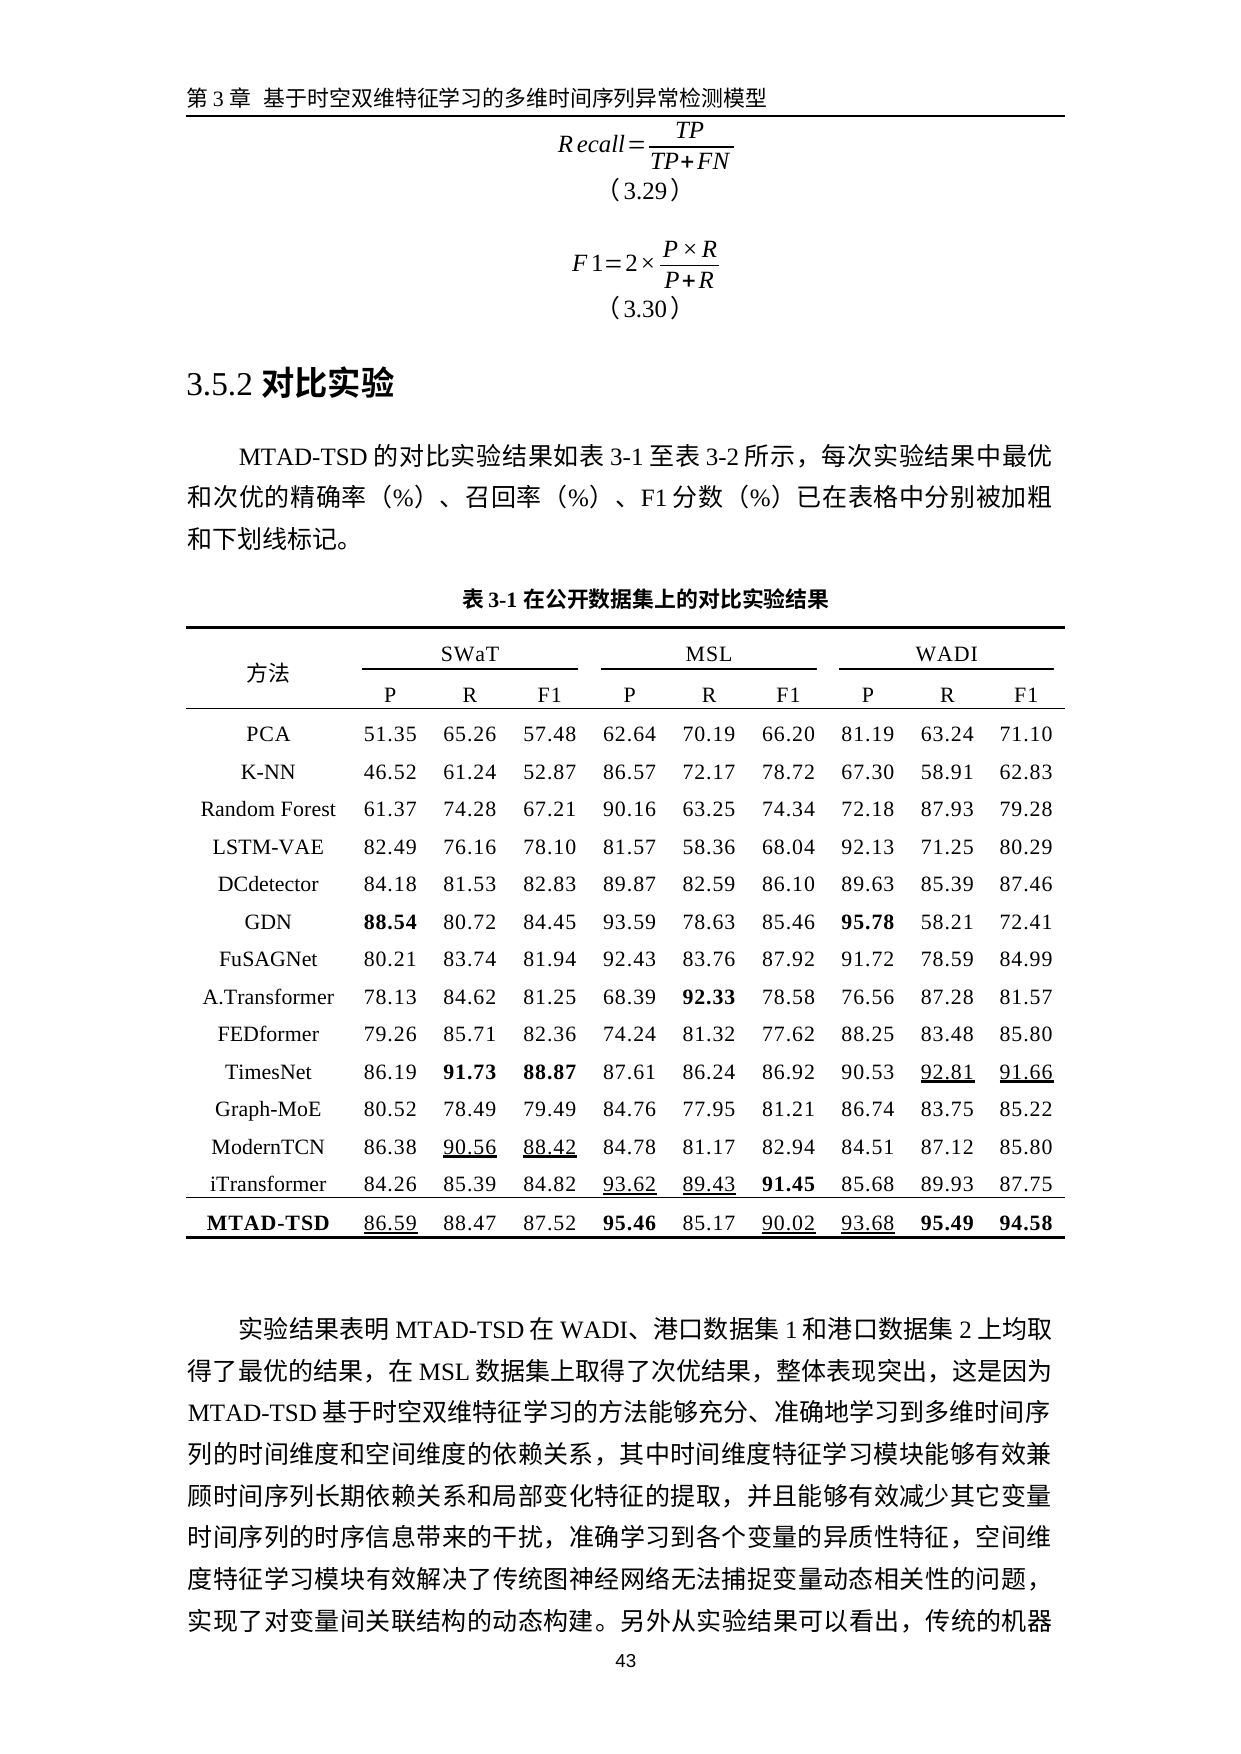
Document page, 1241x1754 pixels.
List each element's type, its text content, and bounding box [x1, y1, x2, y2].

table_cell 88.87 [509, 1047, 590, 1084]
table_cell 66.20 [749, 709, 828, 747]
table_cell 85.22 [987, 1084, 1065, 1122]
table_cell 86.57 [590, 747, 669, 784]
table_cell 84.99 [987, 934, 1065, 972]
table_cell 81.94 [509, 934, 590, 972]
text MTAD-TSD的对比实验结果如表3-1至表3-2所示，每次实验结果中最优和次优的精确率（%）、召回率（%）、F1分数（%）已在表格中分别被加粗和下划线标记。 [188, 432, 1053, 557]
table_cell A.Transformer [186, 972, 350, 1009]
table_cell 68.39 [590, 972, 669, 1009]
table_cell 86.59 [350, 1198, 430, 1236]
table_cell 85.46 [749, 897, 828, 934]
table_cell 78.58 [749, 972, 828, 1009]
table_cell F1 [749, 670, 828, 707]
table_cell 62.64 [590, 709, 669, 747]
text 表3-1 在公开数据集上的对比实验结果 [188, 582, 1053, 613]
table_cell 89.63 [828, 859, 907, 897]
table_cell 78.10 [509, 822, 590, 859]
table_cell 95.49 [908, 1198, 987, 1236]
table_cell 46.52 [350, 747, 430, 784]
table_cell 85.80 [987, 1009, 1065, 1047]
table_cell 85.71 [430, 1009, 509, 1047]
table_cell 81.32 [669, 1009, 748, 1047]
table_cell 84.78 [590, 1122, 669, 1159]
table_cell 76.56 [828, 972, 907, 1009]
table_cell 82.49 [350, 822, 430, 859]
table_cell 65.26 [430, 709, 509, 747]
table_cell Random Forest [186, 784, 350, 822]
table_cell 89.43 [669, 1159, 748, 1197]
table_cell 78.63 [669, 897, 748, 934]
table_header SWaT [350, 629, 590, 670]
table_cell 63.24 [908, 709, 987, 747]
table_cell 74.24 [590, 1009, 669, 1047]
table_cell 86.24 [669, 1047, 748, 1084]
table_cell 87.75 [987, 1159, 1065, 1197]
table_cell 72.41 [987, 897, 1065, 934]
table_cell 77.95 [669, 1084, 748, 1122]
table_cell 83.75 [908, 1084, 987, 1122]
table_cell 71.25 [908, 822, 987, 859]
table_cell 82.83 [509, 859, 590, 897]
table_cell 88.47 [430, 1198, 509, 1236]
table_cell 86.38 [350, 1122, 430, 1159]
table_cell 79.26 [350, 1009, 430, 1047]
table_cell 84.76 [590, 1084, 669, 1122]
table_cell 95.78 [828, 897, 907, 934]
table_cell 88.42 [509, 1122, 590, 1159]
table_cell 85.39 [908, 859, 987, 897]
table_cell 74.28 [430, 784, 509, 822]
table_cell 71.10 [987, 709, 1065, 747]
table_cell 70.19 [669, 709, 748, 747]
table_cell 90.53 [828, 1047, 907, 1084]
table_cell 78.72 [749, 747, 828, 784]
table_cell 86.74 [828, 1084, 907, 1122]
table_cell 63.25 [669, 784, 748, 822]
table_cell 80.21 [350, 934, 430, 972]
table_cell 81.25 [509, 972, 590, 1009]
table_cell 85.17 [669, 1198, 748, 1236]
table_cell FEDformer [186, 1009, 350, 1047]
table_cell 62.83 [987, 747, 1065, 784]
table_cell 84.51 [828, 1122, 907, 1159]
table_cell R [669, 670, 748, 707]
table_cell 92.81 [908, 1047, 987, 1084]
table_cell P [828, 670, 907, 707]
table_cell 92.13 [828, 822, 907, 859]
table_cell P [350, 670, 430, 707]
table_cell 87.46 [987, 859, 1065, 897]
table_cell 87.92 [749, 934, 828, 972]
table_cell 67.30 [828, 747, 907, 784]
table_cell 79.28 [987, 784, 1065, 822]
table_cell 92.33 [669, 972, 748, 1009]
table_cell F1 [987, 670, 1065, 707]
table_cell 78.49 [430, 1084, 509, 1122]
table_cell 61.24 [430, 747, 509, 784]
table_cell 77.62 [749, 1009, 828, 1047]
table_cell MTAD-TSD [186, 1198, 350, 1236]
table_cell 57.48 [509, 709, 590, 747]
table_cell K-NN [186, 747, 350, 784]
table_cell 80.72 [430, 897, 509, 934]
table_cell 81.17 [669, 1122, 748, 1159]
table_cell 85.80 [987, 1122, 1065, 1159]
table_cell 87.28 [908, 972, 987, 1009]
table_cell 87.52 [509, 1198, 590, 1236]
table_cell 51.35 [350, 709, 430, 747]
table_cell 80.29 [987, 822, 1065, 859]
table_cell 52.87 [509, 747, 590, 784]
table_cell DCdetector [186, 859, 350, 897]
table_cell 91.45 [749, 1159, 828, 1197]
table_cell 84.18 [350, 859, 430, 897]
table_cell 68.04 [749, 822, 828, 859]
table_cell R [430, 670, 509, 707]
table_cell 82.59 [669, 859, 748, 897]
table_cell P [590, 670, 669, 707]
table_cell iTransformer [186, 1159, 350, 1197]
table_cell 87.12 [908, 1122, 987, 1159]
table_cell 58.36 [669, 822, 748, 859]
table_cell 86.92 [749, 1047, 828, 1084]
table_cell 83.48 [908, 1009, 987, 1047]
table_cell 92.43 [590, 934, 669, 972]
table_cell 90.02 [749, 1198, 828, 1236]
table_cell 91.73 [430, 1047, 509, 1084]
table_cell 93.68 [828, 1198, 907, 1236]
table_cell 84.62 [430, 972, 509, 1009]
table_cell 58.91 [908, 747, 987, 784]
table_cell 58.21 [908, 897, 987, 934]
table_cell 95.46 [590, 1198, 669, 1236]
table_cell FuSAGNet [186, 934, 350, 972]
table_cell 81.21 [749, 1084, 828, 1122]
table_cell 91.66 [987, 1047, 1065, 1084]
table_cell 83.76 [669, 934, 748, 972]
table_cell 79.49 [509, 1084, 590, 1122]
table_cell 87.61 [590, 1047, 669, 1084]
subtitle 对比实验 [186, 356, 1065, 404]
table_cell 88.54 [350, 897, 430, 934]
table_cell 87.93 [908, 784, 987, 822]
table_cell 80.52 [350, 1084, 430, 1122]
table_cell 93.59 [590, 897, 669, 934]
table_cell 94.58 [987, 1198, 1065, 1236]
table_cell Graph-MoE [186, 1084, 350, 1122]
table_cell 81.57 [987, 972, 1065, 1009]
table_cell 82.94 [749, 1122, 828, 1159]
table_cell 88.25 [828, 1009, 907, 1047]
table_cell 81.19 [828, 709, 907, 747]
table_cell 84.26 [350, 1159, 430, 1197]
table_cell 90.56 [430, 1122, 509, 1159]
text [188, 1305, 1053, 1638]
table_cell 78.13 [350, 972, 430, 1009]
table_cell 90.16 [590, 784, 669, 822]
table_cell 72.18 [828, 784, 907, 822]
table_cell 61.37 [350, 784, 430, 822]
table_cell 93.62 [590, 1159, 669, 1197]
table_cell ModernTCN [186, 1122, 350, 1159]
table_cell 67.21 [509, 784, 590, 822]
table_header WADI [828, 629, 1065, 670]
table_cell F1 [509, 670, 590, 707]
table_cell 89.93 [908, 1159, 987, 1197]
table_cell 84.82 [509, 1159, 590, 1197]
table_cell LSTM-VAE [186, 822, 350, 859]
table_header 方法 [186, 629, 350, 707]
table_cell R [908, 670, 987, 707]
table_cell 85.39 [430, 1159, 509, 1197]
table_cell 84.45 [509, 897, 590, 934]
table_header MSL [590, 629, 828, 670]
table_cell 86.19 [350, 1047, 430, 1084]
table_cell 91.72 [828, 934, 907, 972]
table_cell 89.87 [590, 859, 669, 897]
table_cell 76.16 [430, 822, 509, 859]
table_cell 86.10 [749, 859, 828, 897]
table_cell 78.59 [908, 934, 987, 972]
table_cell 74.34 [749, 784, 828, 822]
table_cell TimesNet [186, 1047, 350, 1084]
table_cell 83.74 [430, 934, 509, 972]
table_cell 85.68 [828, 1159, 907, 1197]
table_cell 81.57 [590, 822, 669, 859]
table_cell PCA [186, 709, 350, 747]
table_cell 72.17 [669, 747, 748, 784]
table_cell 81.53 [430, 859, 509, 897]
table_cell 82.36 [509, 1009, 590, 1047]
table_cell GDN [186, 897, 350, 934]
